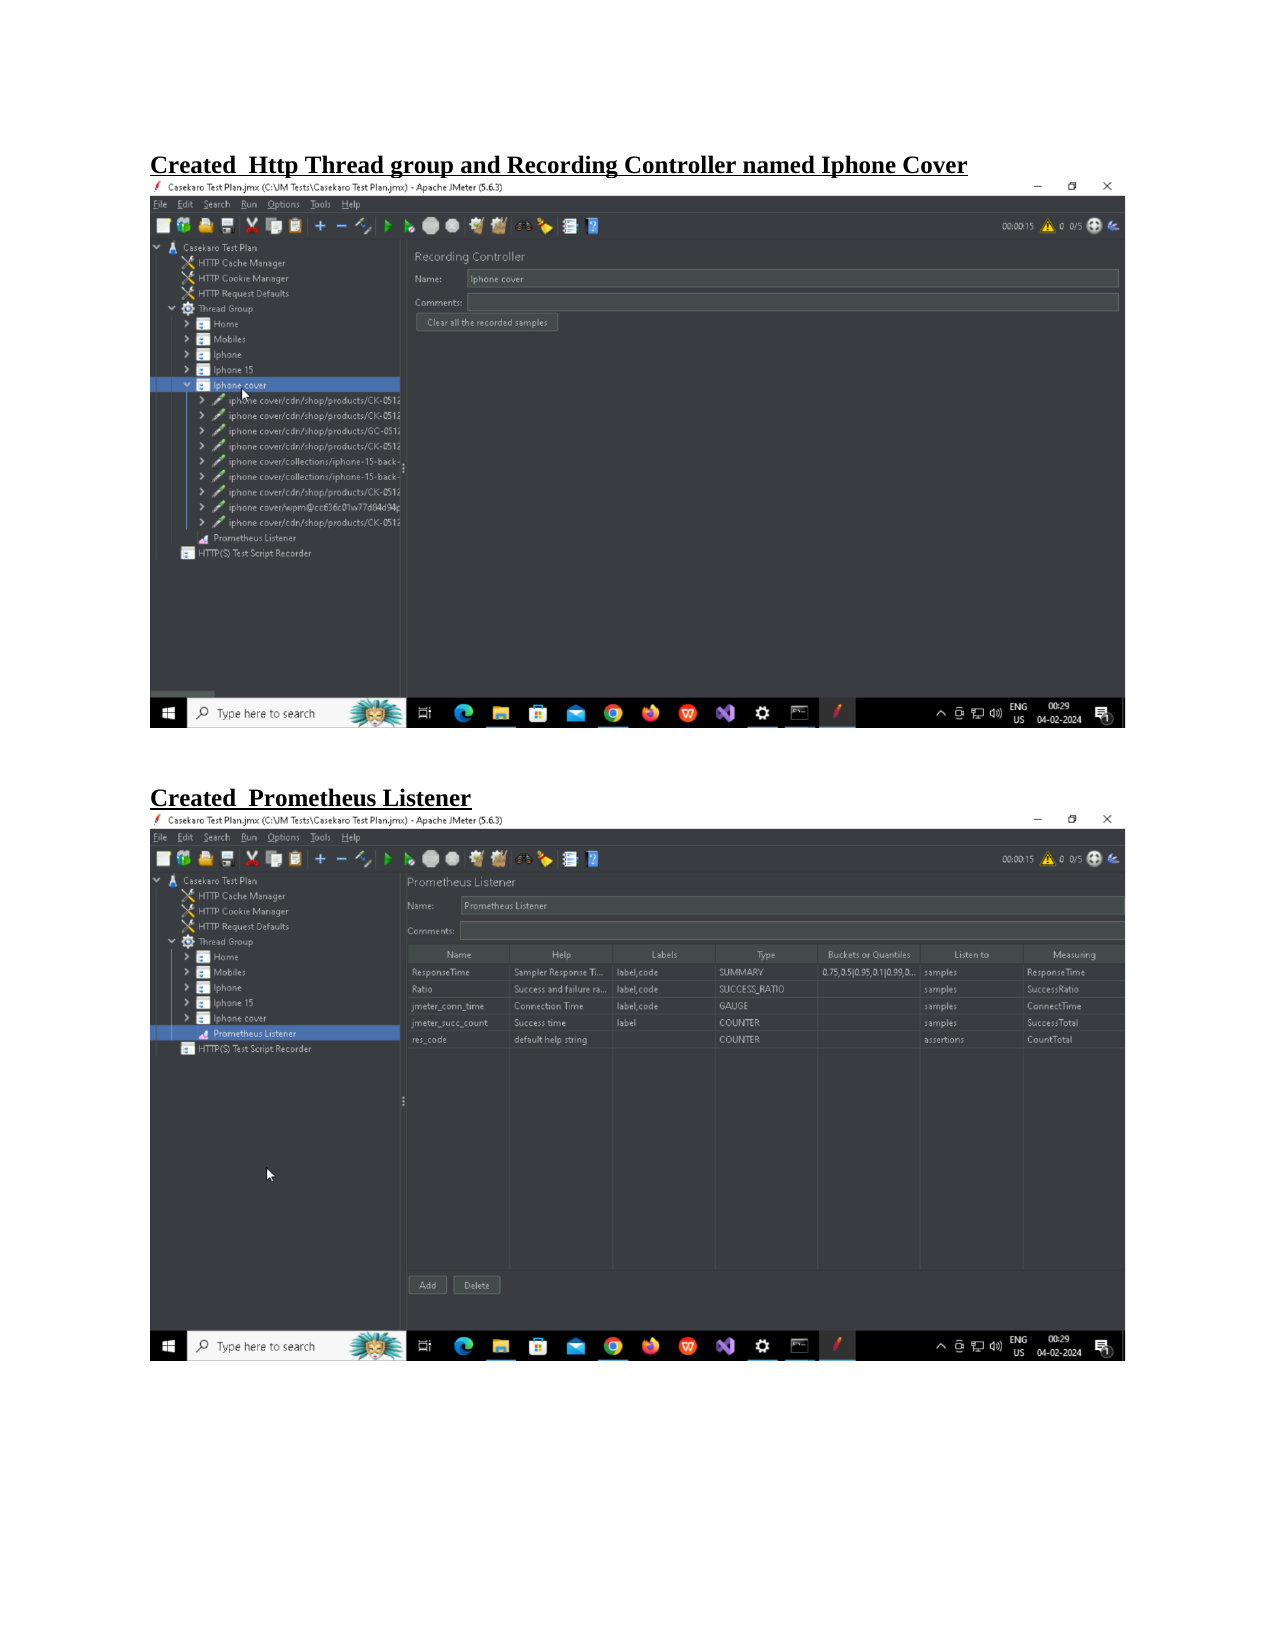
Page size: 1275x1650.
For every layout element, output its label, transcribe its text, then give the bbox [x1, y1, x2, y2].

picture [150, 812, 1125, 1361]
picture [150, 178, 1125, 728]
text Created Prometheus Listener [150, 783, 1125, 812]
text Created Http Thread group and Recording Controller named Iphone Cover [150, 150, 1125, 178]
